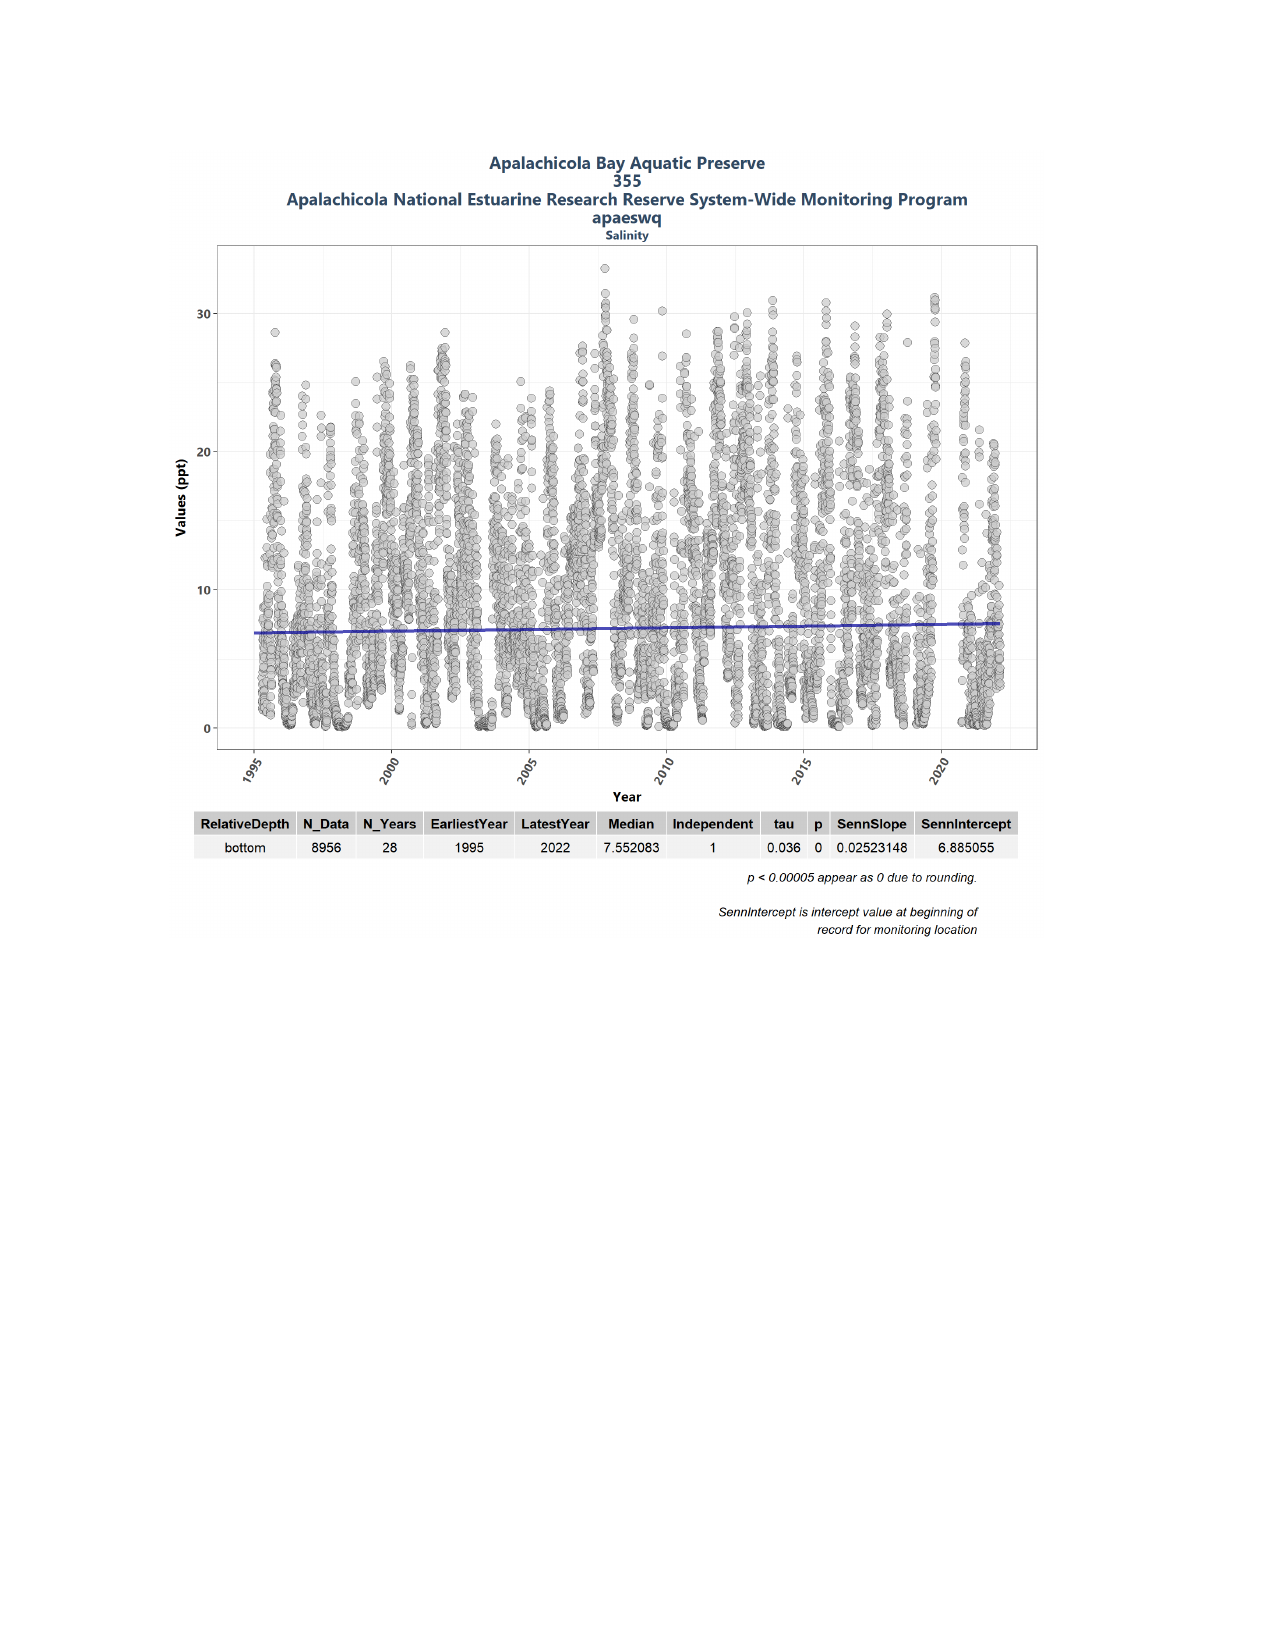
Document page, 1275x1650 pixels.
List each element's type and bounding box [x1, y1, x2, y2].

picture [168, 150, 1044, 938]
